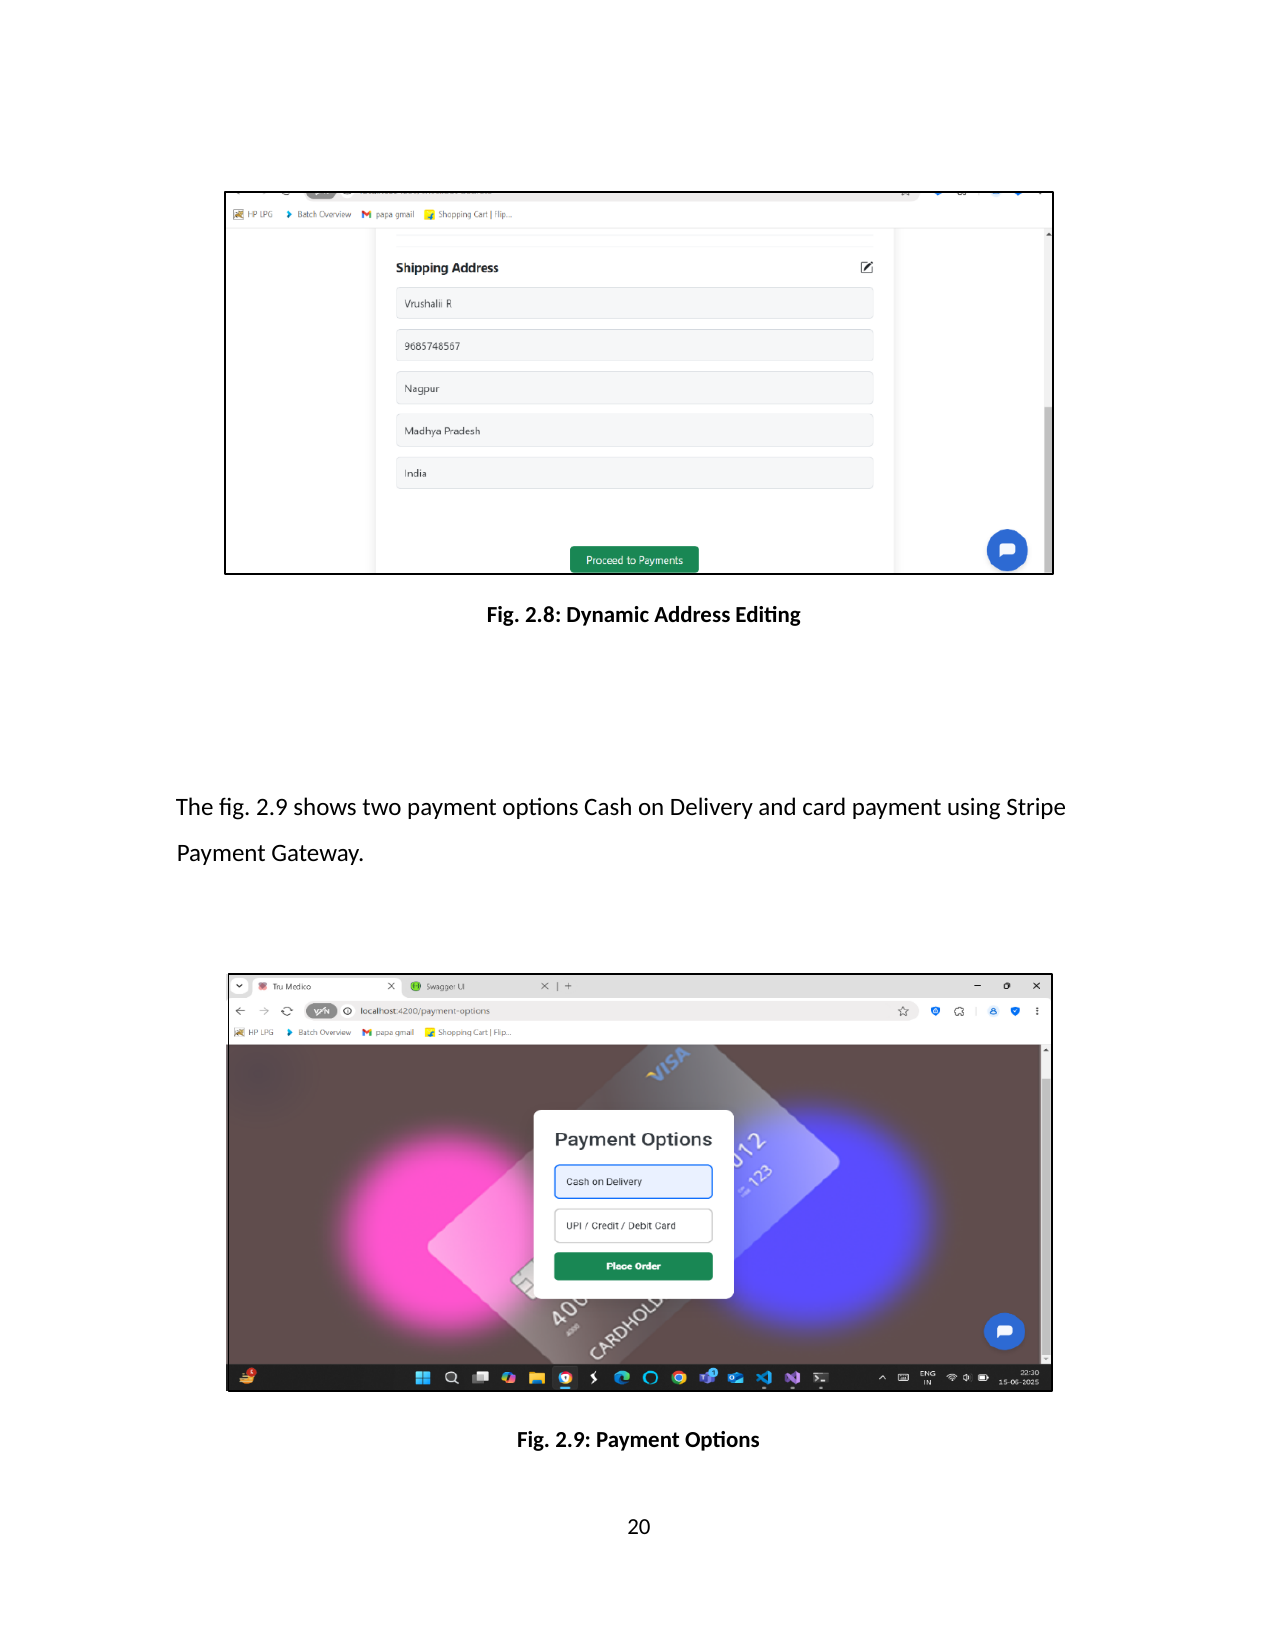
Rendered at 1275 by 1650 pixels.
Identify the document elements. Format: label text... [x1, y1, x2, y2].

text Fig. 2.9: Payment Options [177, 1425, 1100, 1453]
picture [229, 975, 1051, 1390]
picture [226, 193, 1052, 573]
text The fig. 2.9 shows two payment options Cash on Delivery and card payment using Stripe Payment Gateway. [176, 791, 1102, 868]
